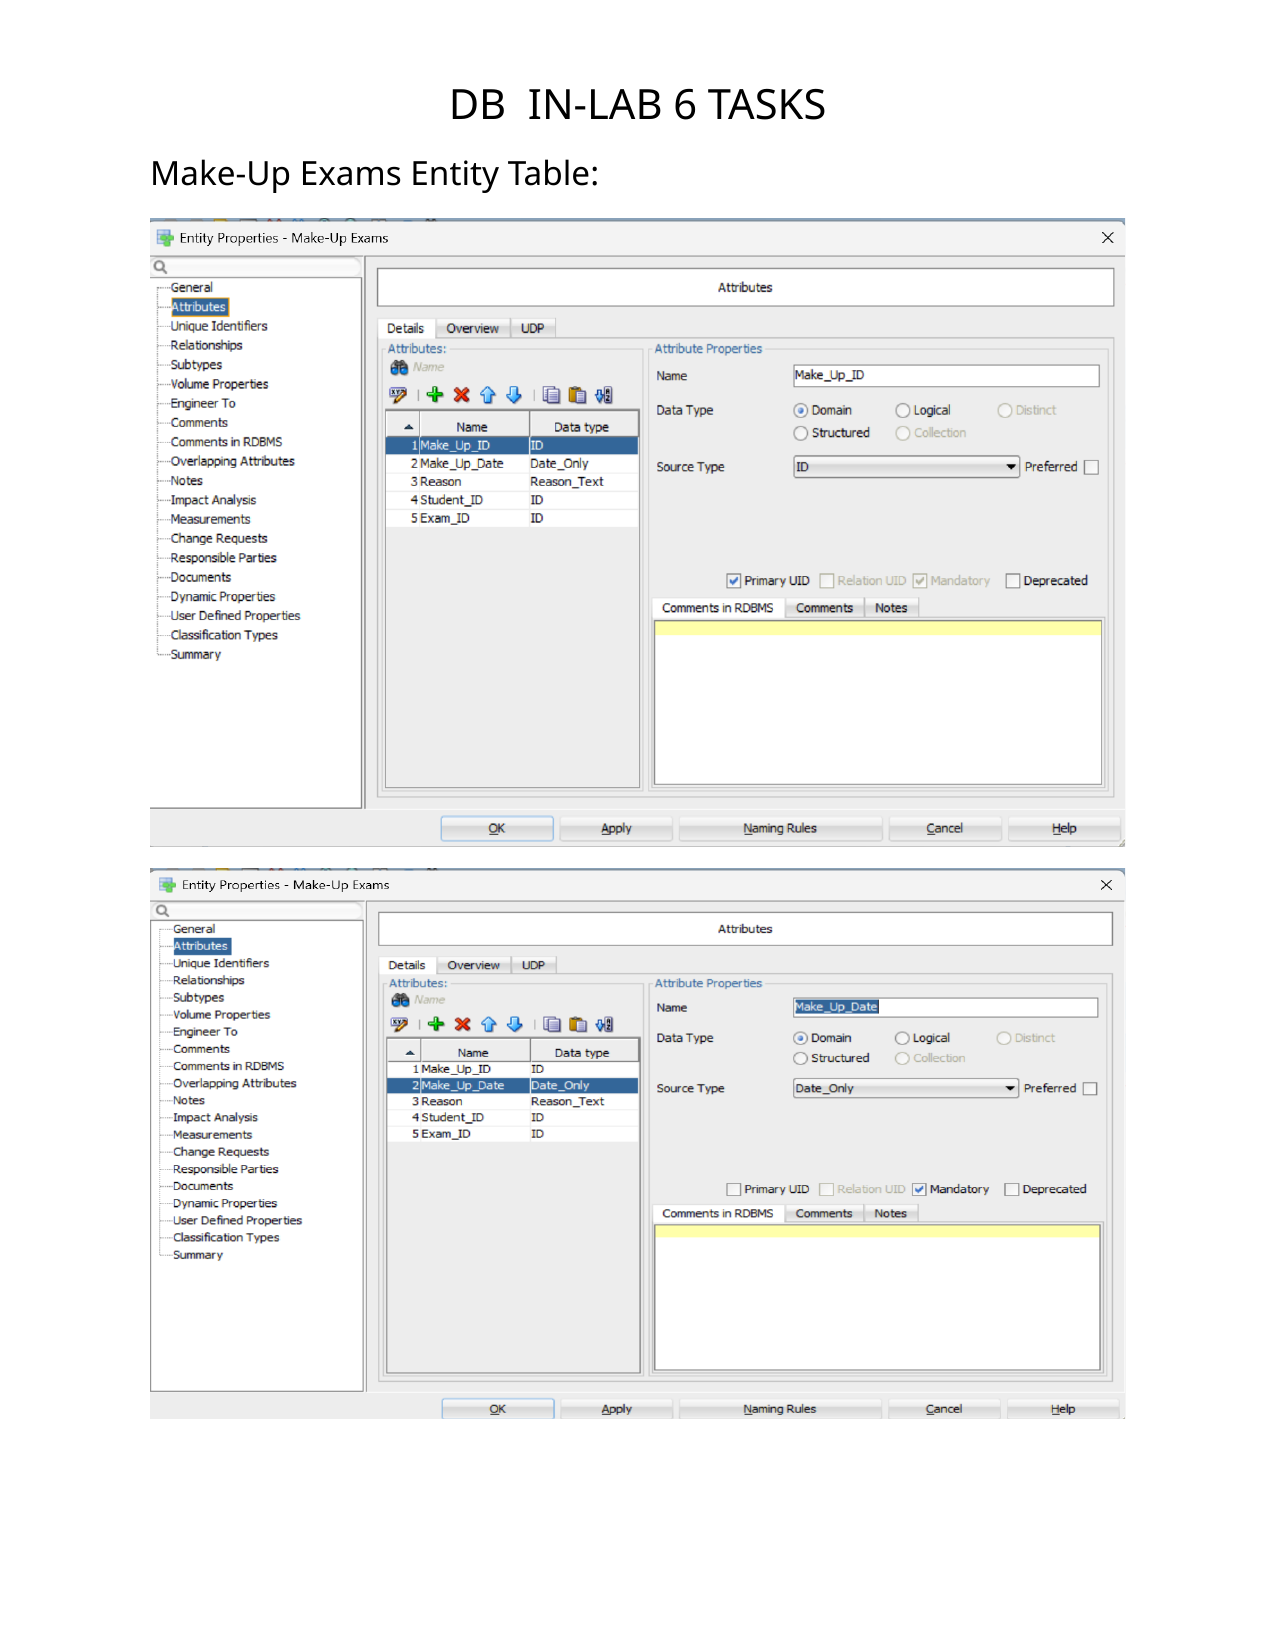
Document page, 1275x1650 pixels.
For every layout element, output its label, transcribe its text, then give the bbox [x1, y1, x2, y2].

text Make-Up Exams Entity Table: [150, 150, 1125, 195]
picture [150, 218, 1125, 847]
picture [150, 868, 1125, 1419]
